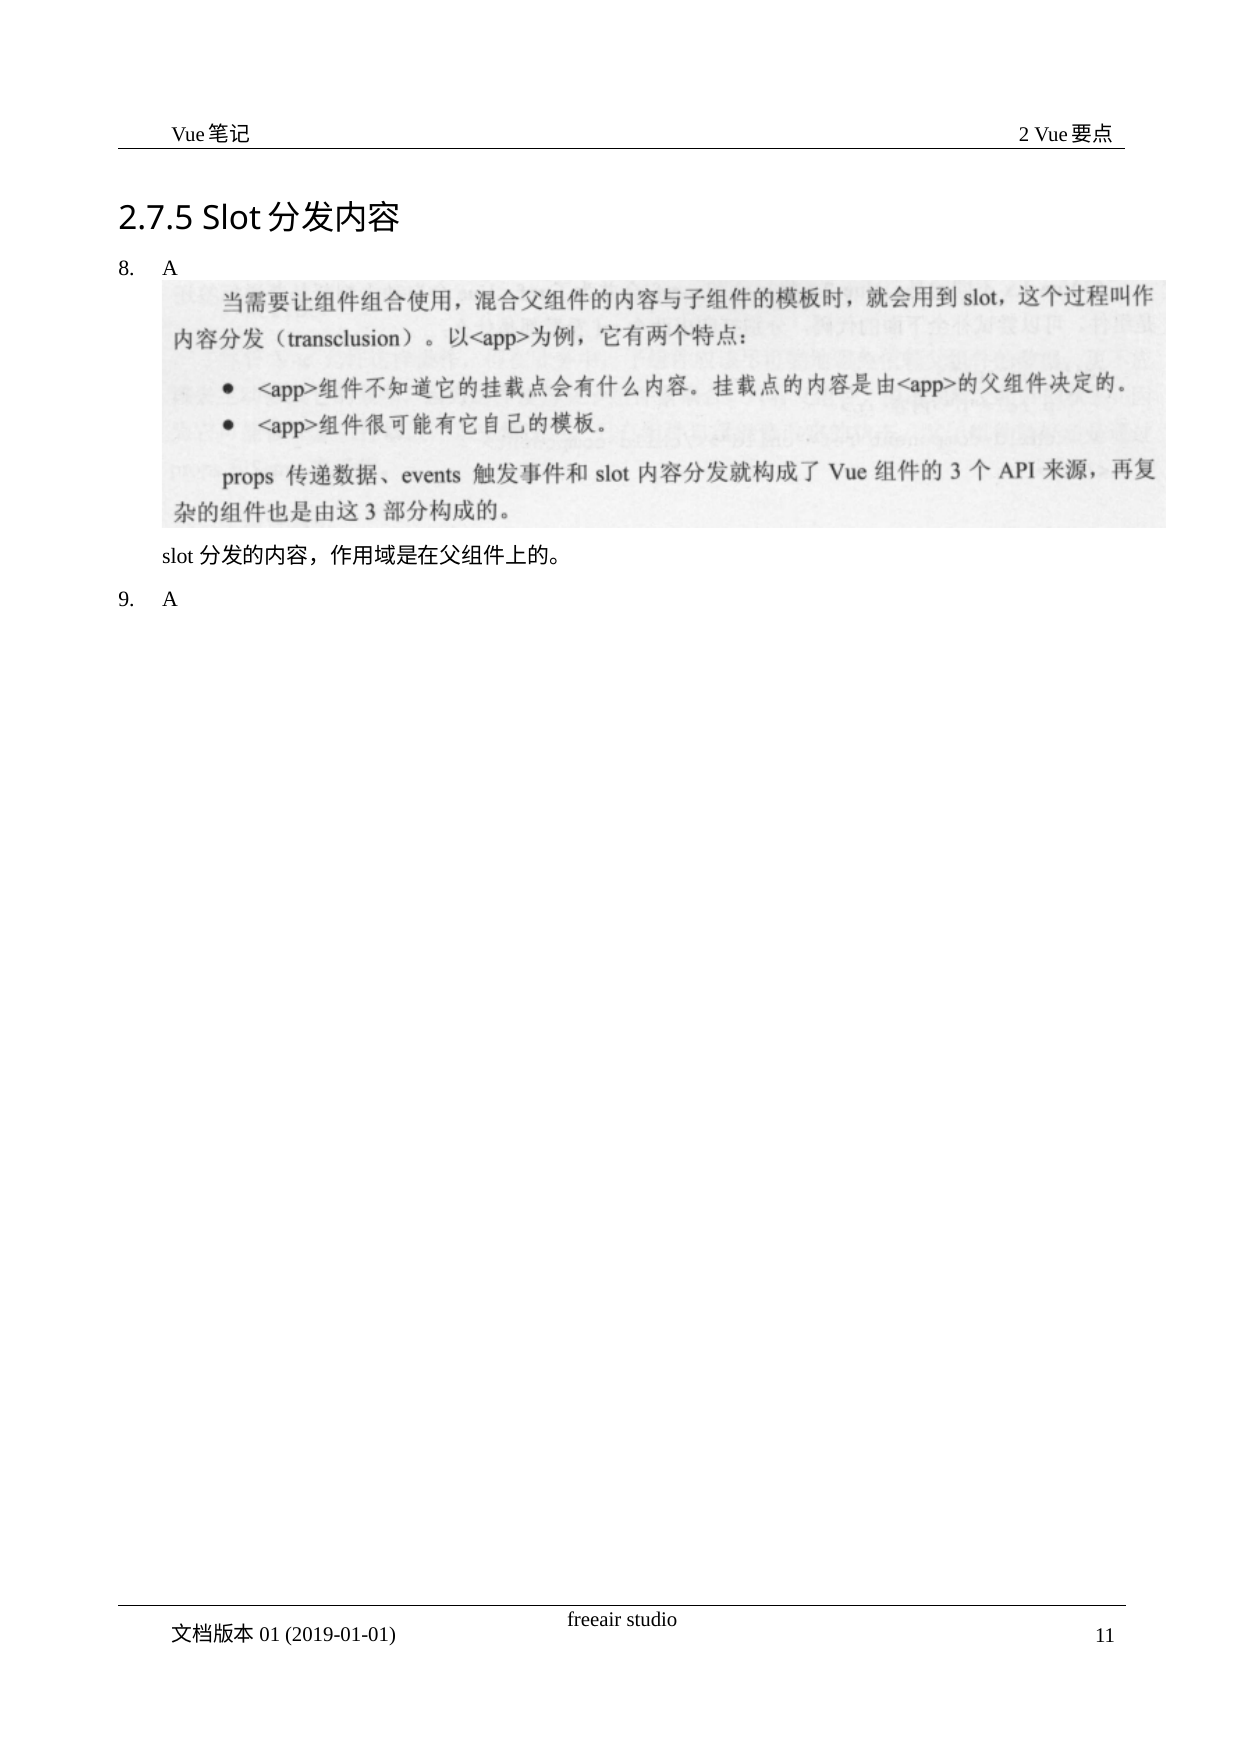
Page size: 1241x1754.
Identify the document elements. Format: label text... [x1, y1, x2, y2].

list slot 分发的内容，作用域是在父组件上的。 [162, 528, 1122, 570]
subtitle Slot分发内容 [118, 190, 1122, 239]
list A [118, 239, 1122, 281]
list A [118, 570, 1122, 611]
picture [161, 280, 1166, 528]
